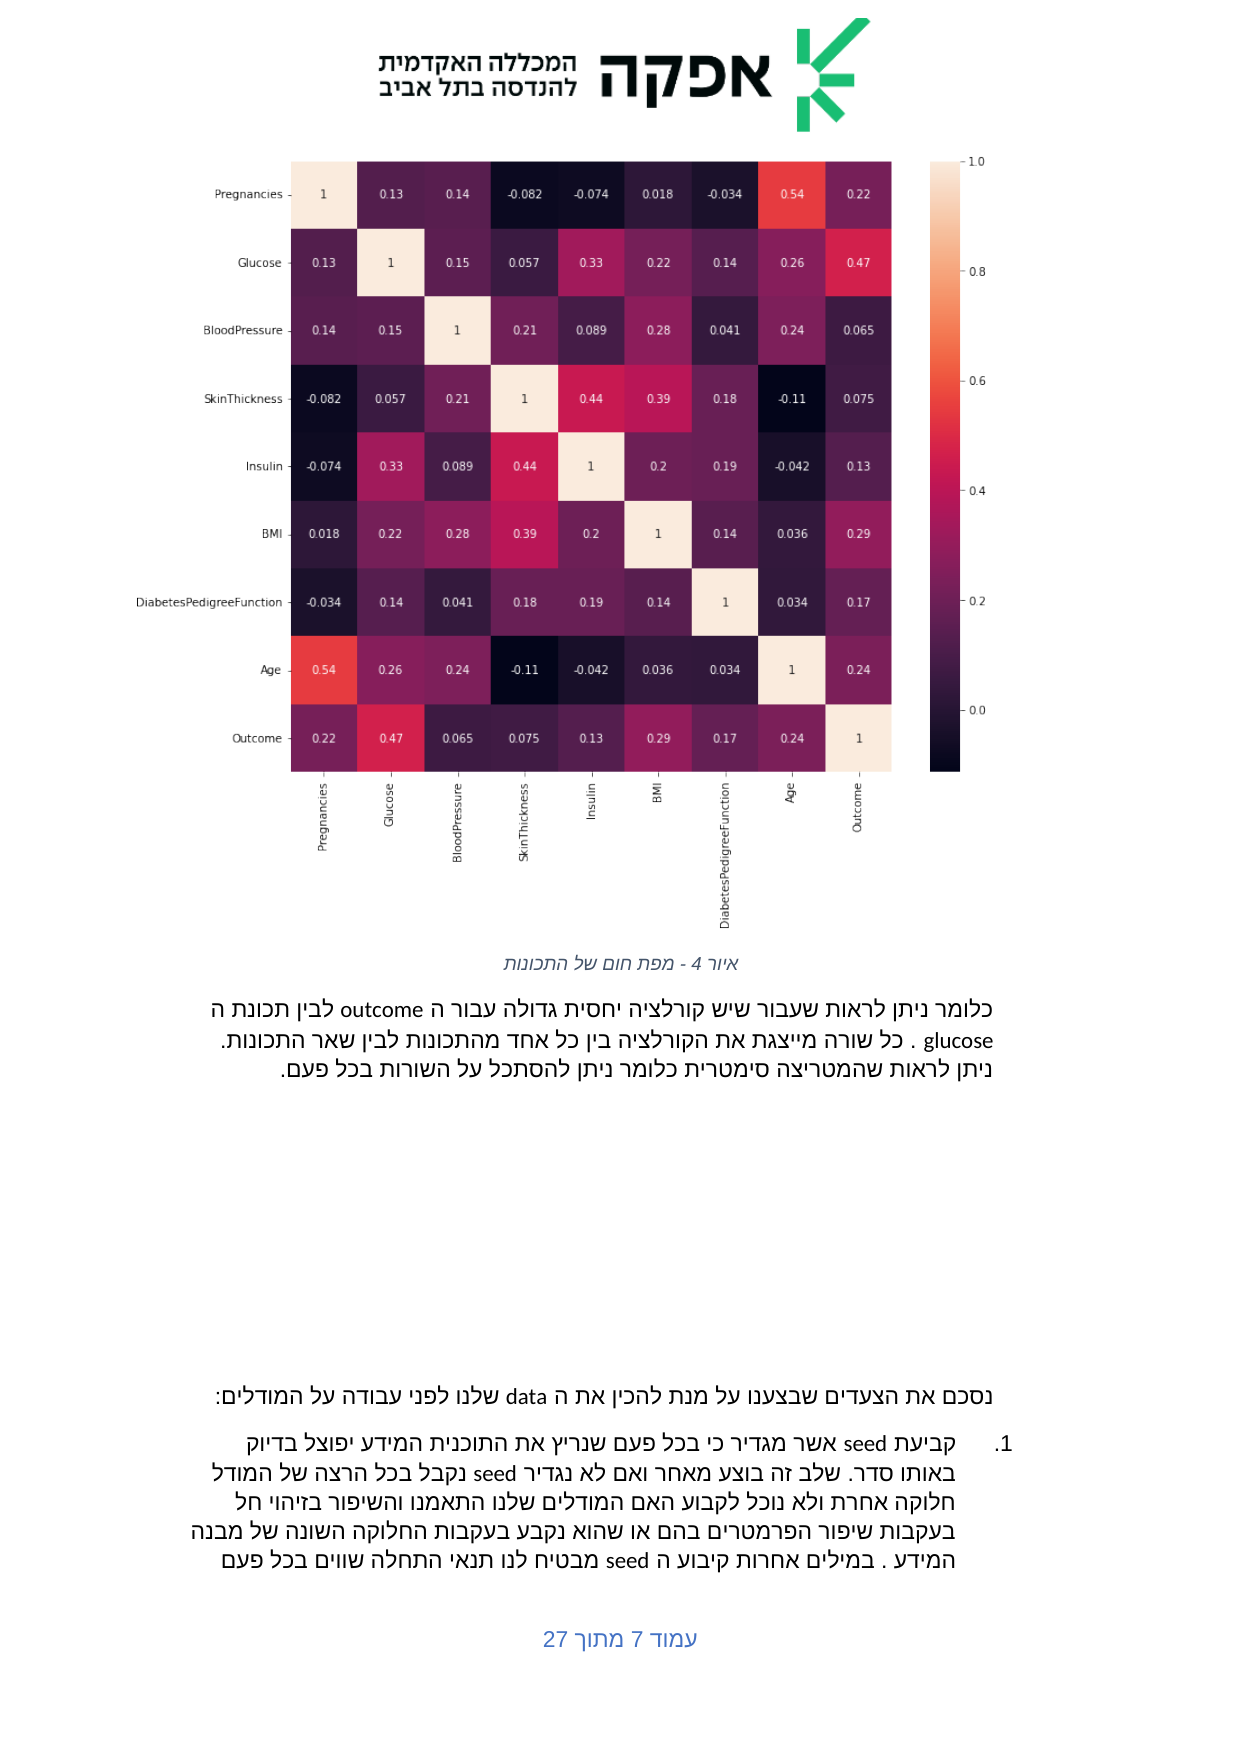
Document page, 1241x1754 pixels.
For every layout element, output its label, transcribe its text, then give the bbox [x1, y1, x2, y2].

text איור 4 - מפת חום של התכונות [187, 953, 1053, 975]
text נסכם את הצעדים שבצענו על מנת להכין את ה data שלנו לפני עבודה על המודלים: [187, 1382, 994, 1410]
text כלומר ניתן לראות שעבור שיש קורלציה יחסית גדולה עבור ה outcome לבין תכונת הglucose . כל שורה מייצגת את הקורלציה בין כל אחד מהתכונות לבין שאר התכונות. ניתן לראות שהמטריצה סימטרית כלומר ניתן להסתכל על השורות בכל פעם. [187, 996, 994, 1082]
picture [128, 150, 994, 935]
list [187, 1429, 994, 1574]
picture [350, 18, 891, 135]
